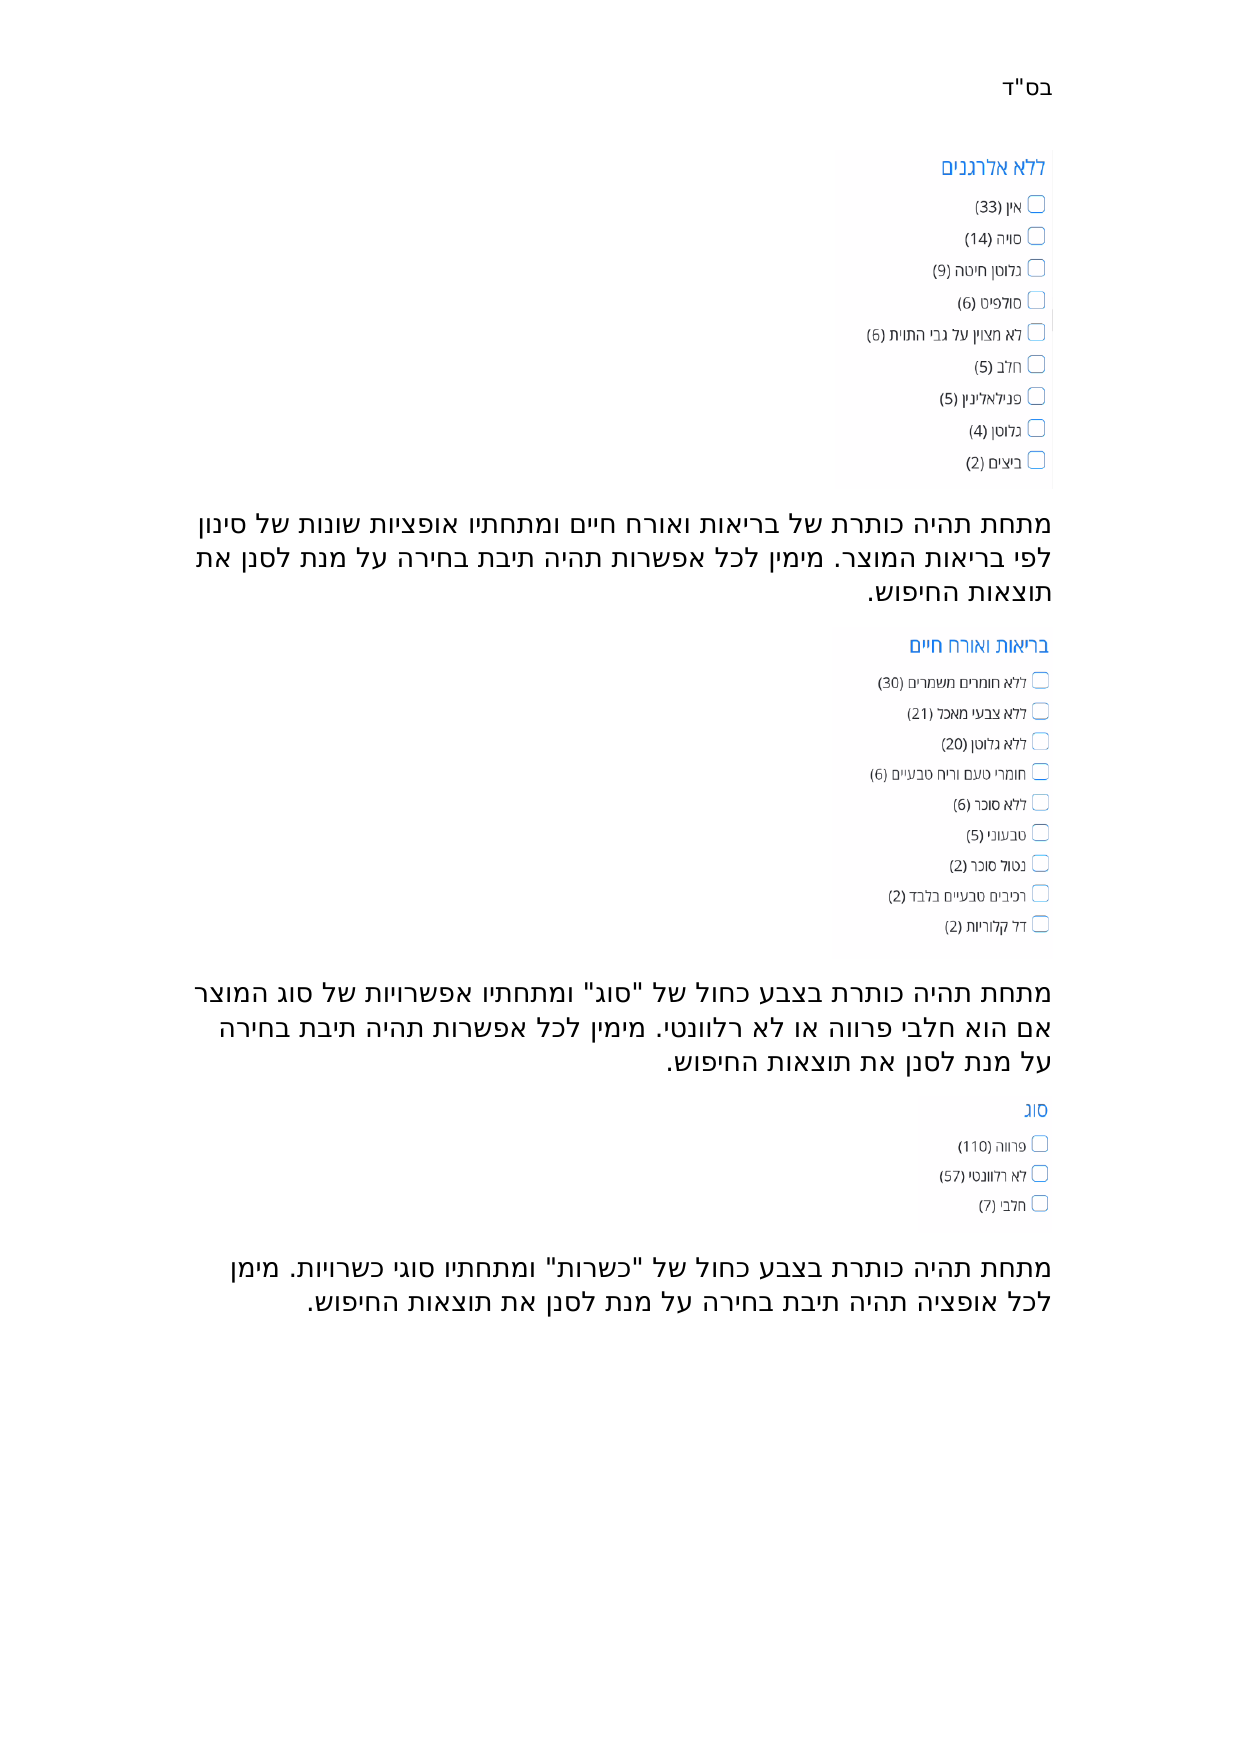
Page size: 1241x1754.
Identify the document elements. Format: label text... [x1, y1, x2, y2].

text מתחת תהיה כותרת בצבע כחול של "כשרות" ומתחתיו סוגי כשרויות. מימן לכל אופציה תהיה תיבת בחירה על מנת לסנן את תוצאות החיפוש. [187, 1252, 1053, 1318]
text מתחת תהיה כותרת של בריאות ואורח חיים ומתחתיו אופציות שונות של סינון לפי בריאות המוצר. מימין לכל אפשרות תהיה תיבת בחירה על מנת לסנן את תוצאות החיפוש. [187, 508, 1053, 608]
text מתחת תהיה כותרת בצבע כחול של "סוג" ומתחתיו אפשרויות של סוג המוצר אם הוא חלבי פרווה או לא רלוונטי. מימין לכל אפשרות תהיה תיבת בחירה על מנת לסנן את תוצאות החיפוש. [187, 978, 1053, 1077]
picture [917, 1096, 1053, 1233]
picture [835, 150, 1053, 489]
picture [832, 627, 1053, 959]
